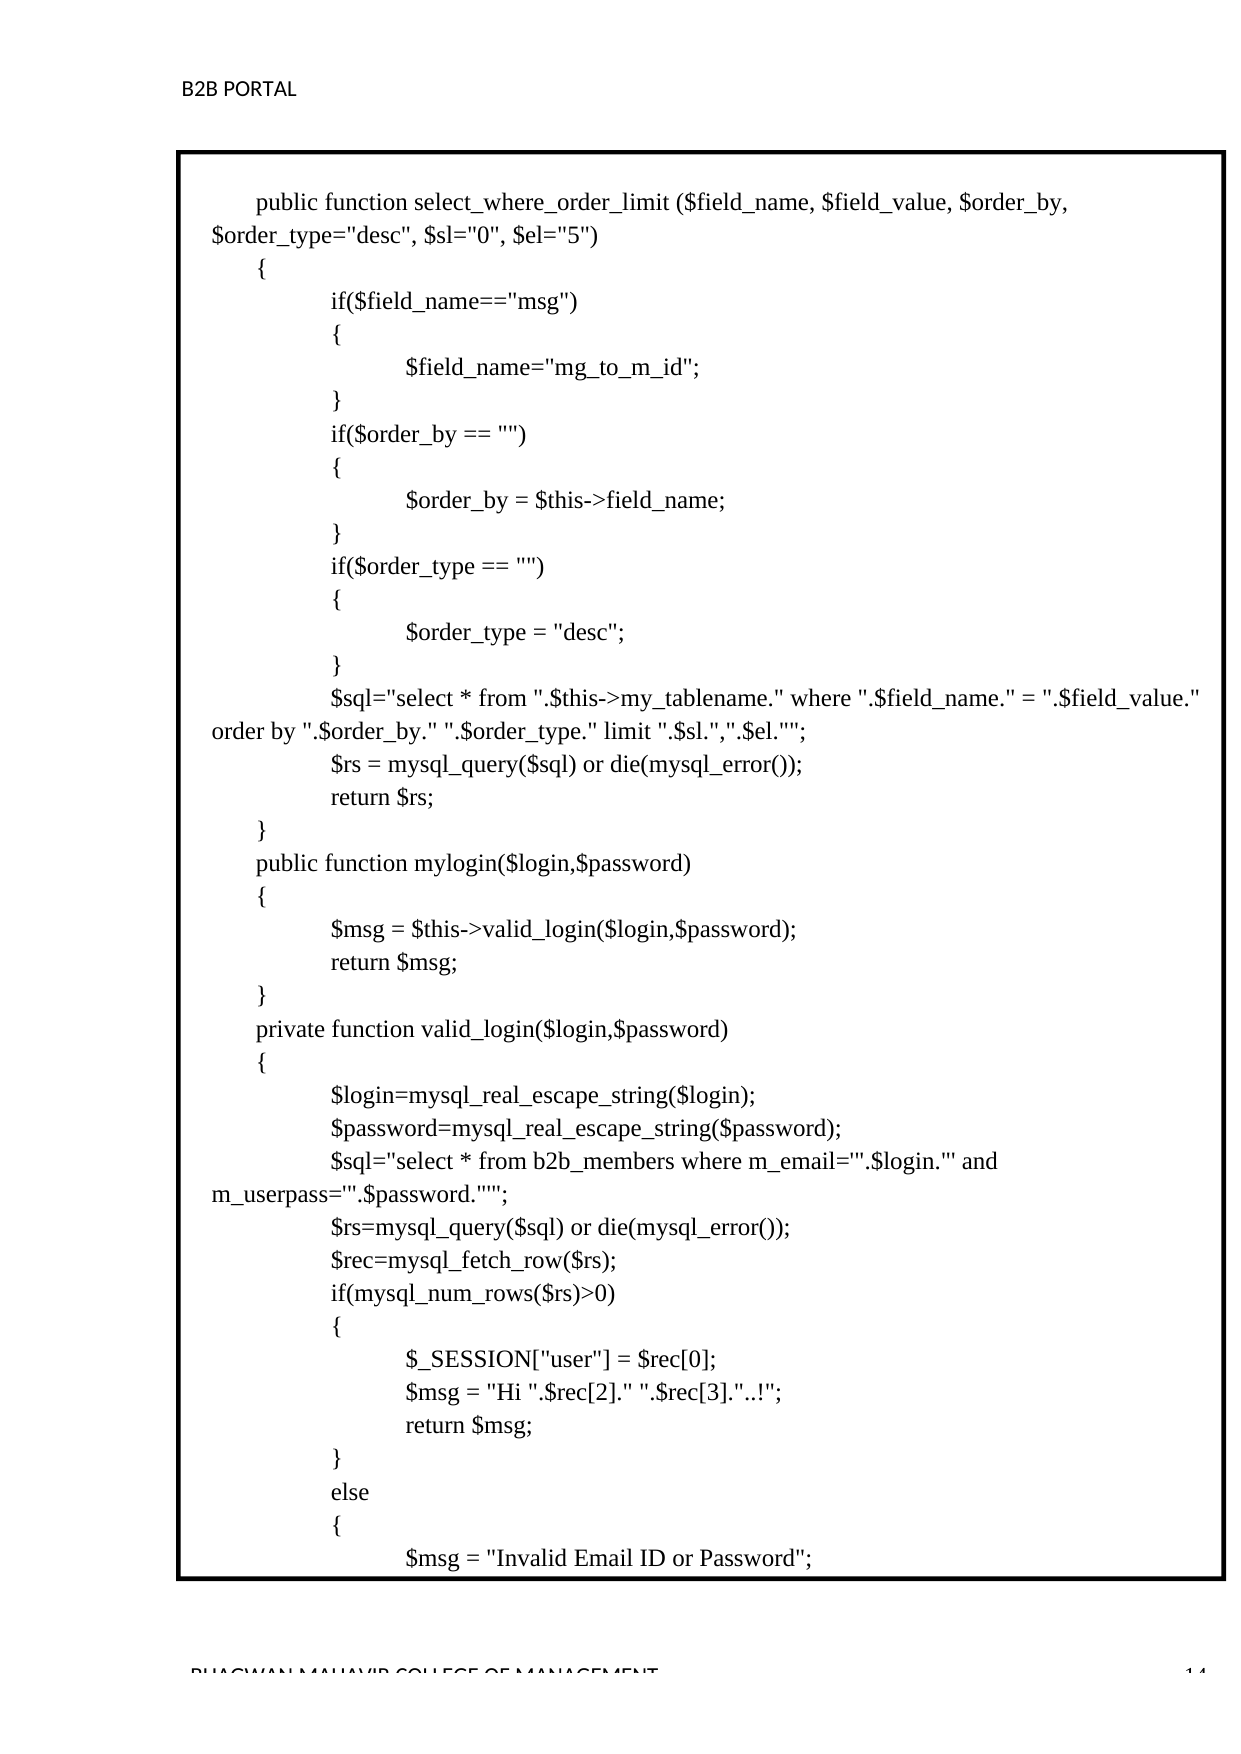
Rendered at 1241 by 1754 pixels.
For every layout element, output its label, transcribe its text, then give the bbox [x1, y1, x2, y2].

text $rs = mysql_query($sql) or die(mysql_error()); return $rs; [331, 749, 804, 811]
text $sql="select * from b2b_members where m_email='".$login."' and m_userpass='".$password."'"; [211, 1146, 1000, 1208]
text { [331, 319, 1240, 348]
text } [331, 518, 1240, 547]
text { [331, 1311, 1240, 1340]
text $order_by = $this->field_name; [406, 485, 1240, 513]
text $msg = "Hi ".$rec[2]." ".$rec[3]."..!"; return $msg; [405, 1377, 837, 1439]
text } [331, 386, 1240, 414]
text $login=mysql_real_escape_string($login); [331, 1080, 1240, 1108]
text } [331, 650, 1240, 679]
text else [331, 1477, 369, 1505]
text { [331, 584, 1240, 613]
text { [256, 881, 1240, 910]
text { [331, 452, 1240, 481]
text } [331, 1443, 369, 1472]
text public function mylogin($login,$password) [256, 848, 1240, 877]
text $_SESSION["user"] = $rec[0]; [405, 1344, 1240, 1373]
text $password=mysql_real_escape_string($password); [331, 1113, 1240, 1142]
text public function select_where_order_limit ($field_name, $field_value, $order_by, [256, 187, 1240, 216]
text $msg = $this->valid_login($login,$password); return $msg; [331, 914, 799, 976]
text { [256, 253, 1240, 282]
text $msg = "Invalid Email ID or Password"; [405, 1543, 1240, 1571]
text $rs=mysql_query($sql) or die(mysql_error()); [331, 1212, 1240, 1241]
text if($order_by == "") [331, 419, 1240, 447]
text if($order_type == "") [331, 551, 1240, 580]
text } [256, 981, 1240, 1009]
text $order_type = "desc"; [406, 617, 1240, 646]
text { [331, 1510, 369, 1538]
text $rec=mysql_fetch_row($rs); if(mysql_num_rows($rs)>0) [331, 1245, 618, 1307]
text $sql="select * from ".$this->my_tablename." where ".$field_name." = ".$field_value." order by ".$order_by." ".$order_type." limit ".$sl.",".$el.""; [211, 683, 1202, 745]
text $field_name="mg_to_m_id"; [405, 352, 1240, 381]
text } [256, 816, 1240, 844]
text private function valid_login($login,$password) [256, 1014, 1240, 1042]
text { [256, 1047, 1240, 1075]
text if($field_name=="msg") [331, 286, 1240, 315]
text $order_type="desc", $sl="0", $el="5") [211, 220, 1240, 249]
